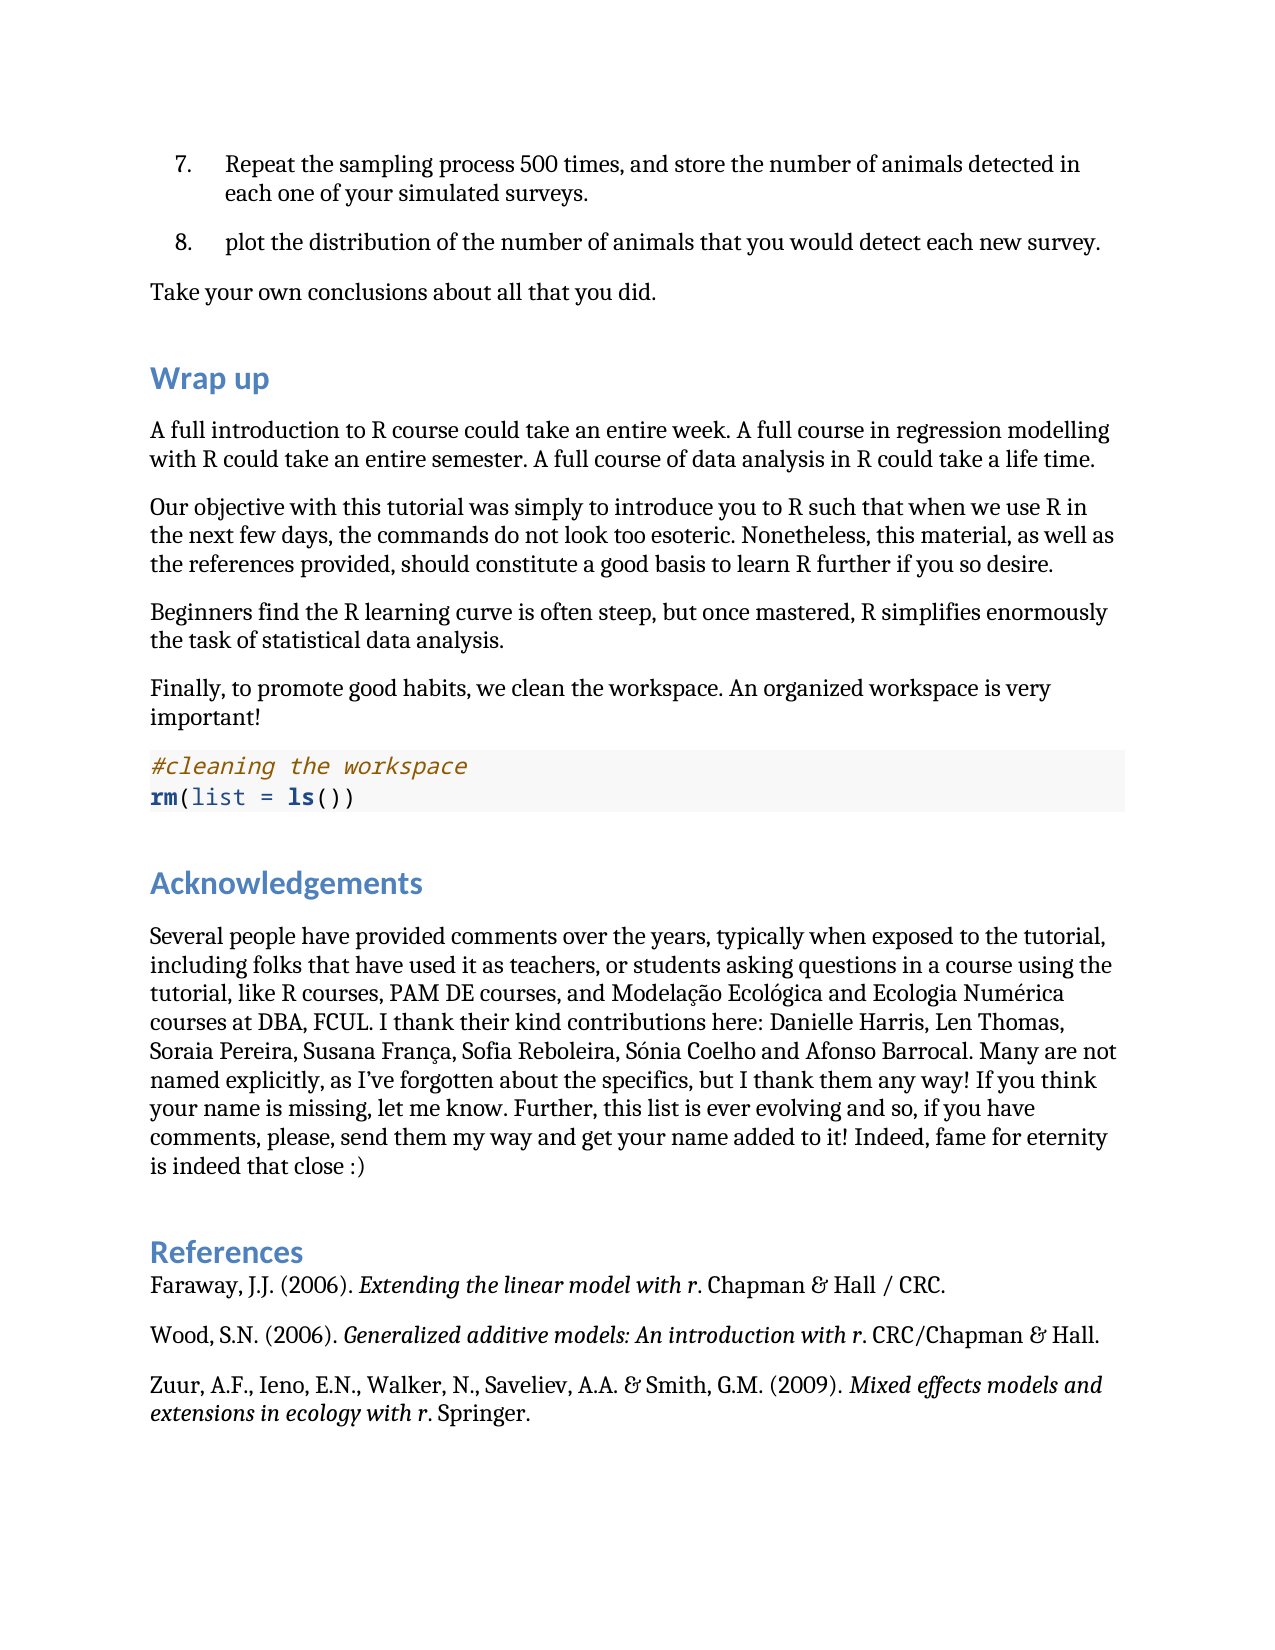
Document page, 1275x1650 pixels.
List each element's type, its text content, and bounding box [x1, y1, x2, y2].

text Several people have provided comments over the years, typically when exposed to the tutorial, including folks that have used it as teachers, or students asking questions in a course using the tutorial, like R courses, PAM DE courses, and Modelação Ecológica and Ecologia Numérica courses at DBA, FCUL. I thank their kind contributions here: Danielle Harris, Len Thomas, Soraia Pereira, Susana França, Sofia Reboleira, Sónia Coelho and Afonso Barrocal. Many are not named explicitly, as I’ve forgotten about the specifics, but I thank them any way! If you think your name is missing, let me know. Further, this list is ever evolving and so, if you have comments, please, send them my way and get your name added to it! Indeed, fame for eternity is indeed that close :) [150, 922, 1125, 1181]
text Faraway, J.J. (2006). Extending the linear model with r. Chapman & Hall / CRC. [150, 1271, 1125, 1300]
subtitle References [150, 1231, 1125, 1271]
text A full introduction to R course could take an entire week. A full course in regression modelling with R could take an entire semester. A full course of data analysis in R could take a life time. [150, 416, 1125, 474]
text Wood, S.N. (2006). Generalized additive models: An introduction with r. CRC/Chapman & Hall. [150, 1321, 1125, 1350]
list Repeat the sampling process 500 times, and store the number of animals detected in each one of your simulated surveys. [175, 150, 1125, 207]
text Take your own conclusions about all that you did. [150, 278, 1125, 307]
text Our objective with this tutorial was simply to introduce you to R such that when we use R in the next few days, the commands do not look too esoteric. Nonetheless, this material, as well as the references provided, should constitute a good basis to learn R further if you so desire. [150, 492, 1125, 579]
subtitle Wrap up [150, 357, 1125, 397]
text #cleaning the workspace rm(list = ls()) [356, 750, 1125, 812]
list plot the distribution of the number of animals that you would detect each new survey. [175, 228, 1125, 257]
text Finally, to promote good habits, we clean the workspace. An organized workspace is very important! [150, 674, 1125, 731]
subtitle Acknowledgements [150, 862, 1125, 903]
text Beginners find the R learning curve is often steep, but once mastered, R simplifies enormously the task of statistical data analysis. [150, 597, 1125, 655]
text Zuur, A.F., Ieno, E.N., Walker, N., Saveliev, A.A. & Smith, G.M. (2009). Mixed effects models and extensions in ecology with r. Springer. [150, 1371, 1125, 1428]
